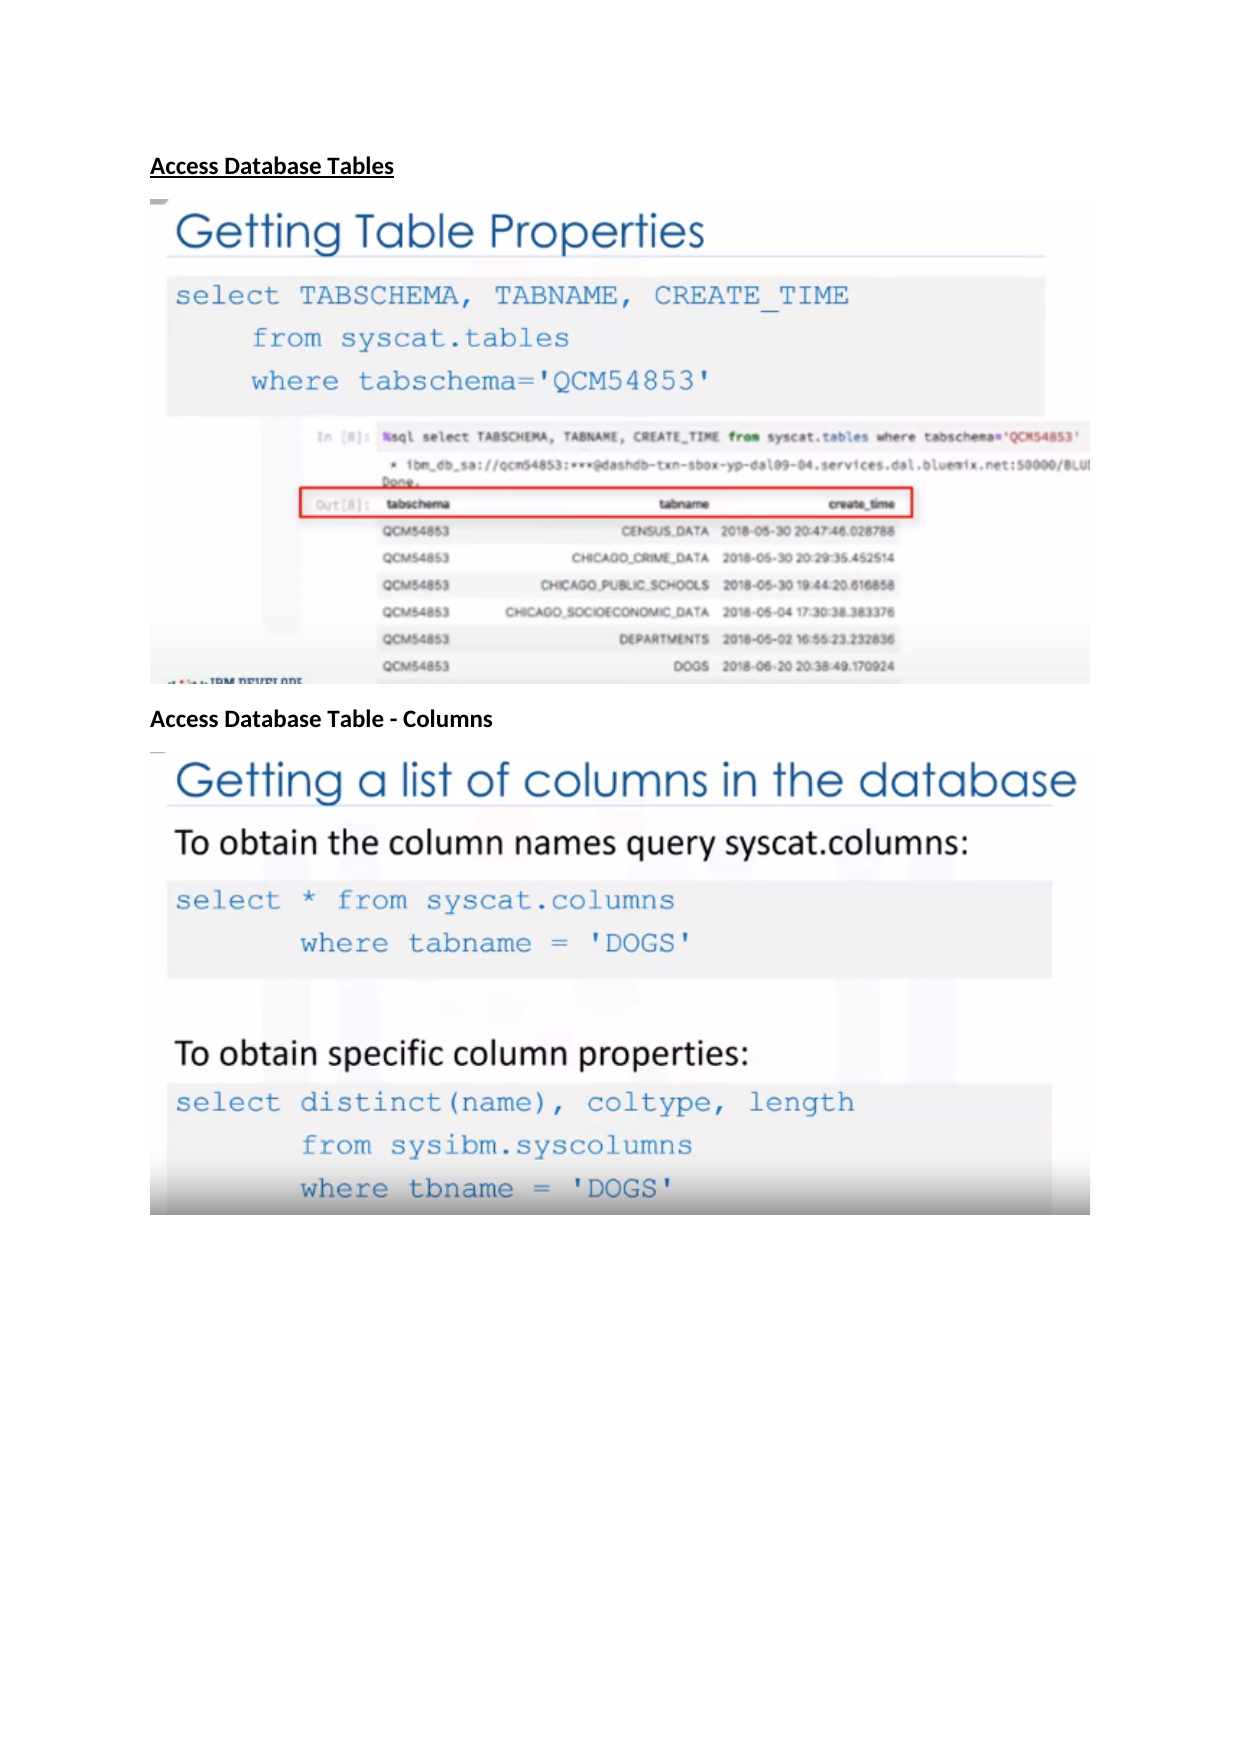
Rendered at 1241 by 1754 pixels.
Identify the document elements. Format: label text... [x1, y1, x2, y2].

text Access Database Tables [150, 150, 1090, 181]
picture [150, 752, 1091, 1215]
text Access Database Table - Columns [150, 703, 1090, 733]
picture [150, 199, 1091, 684]
